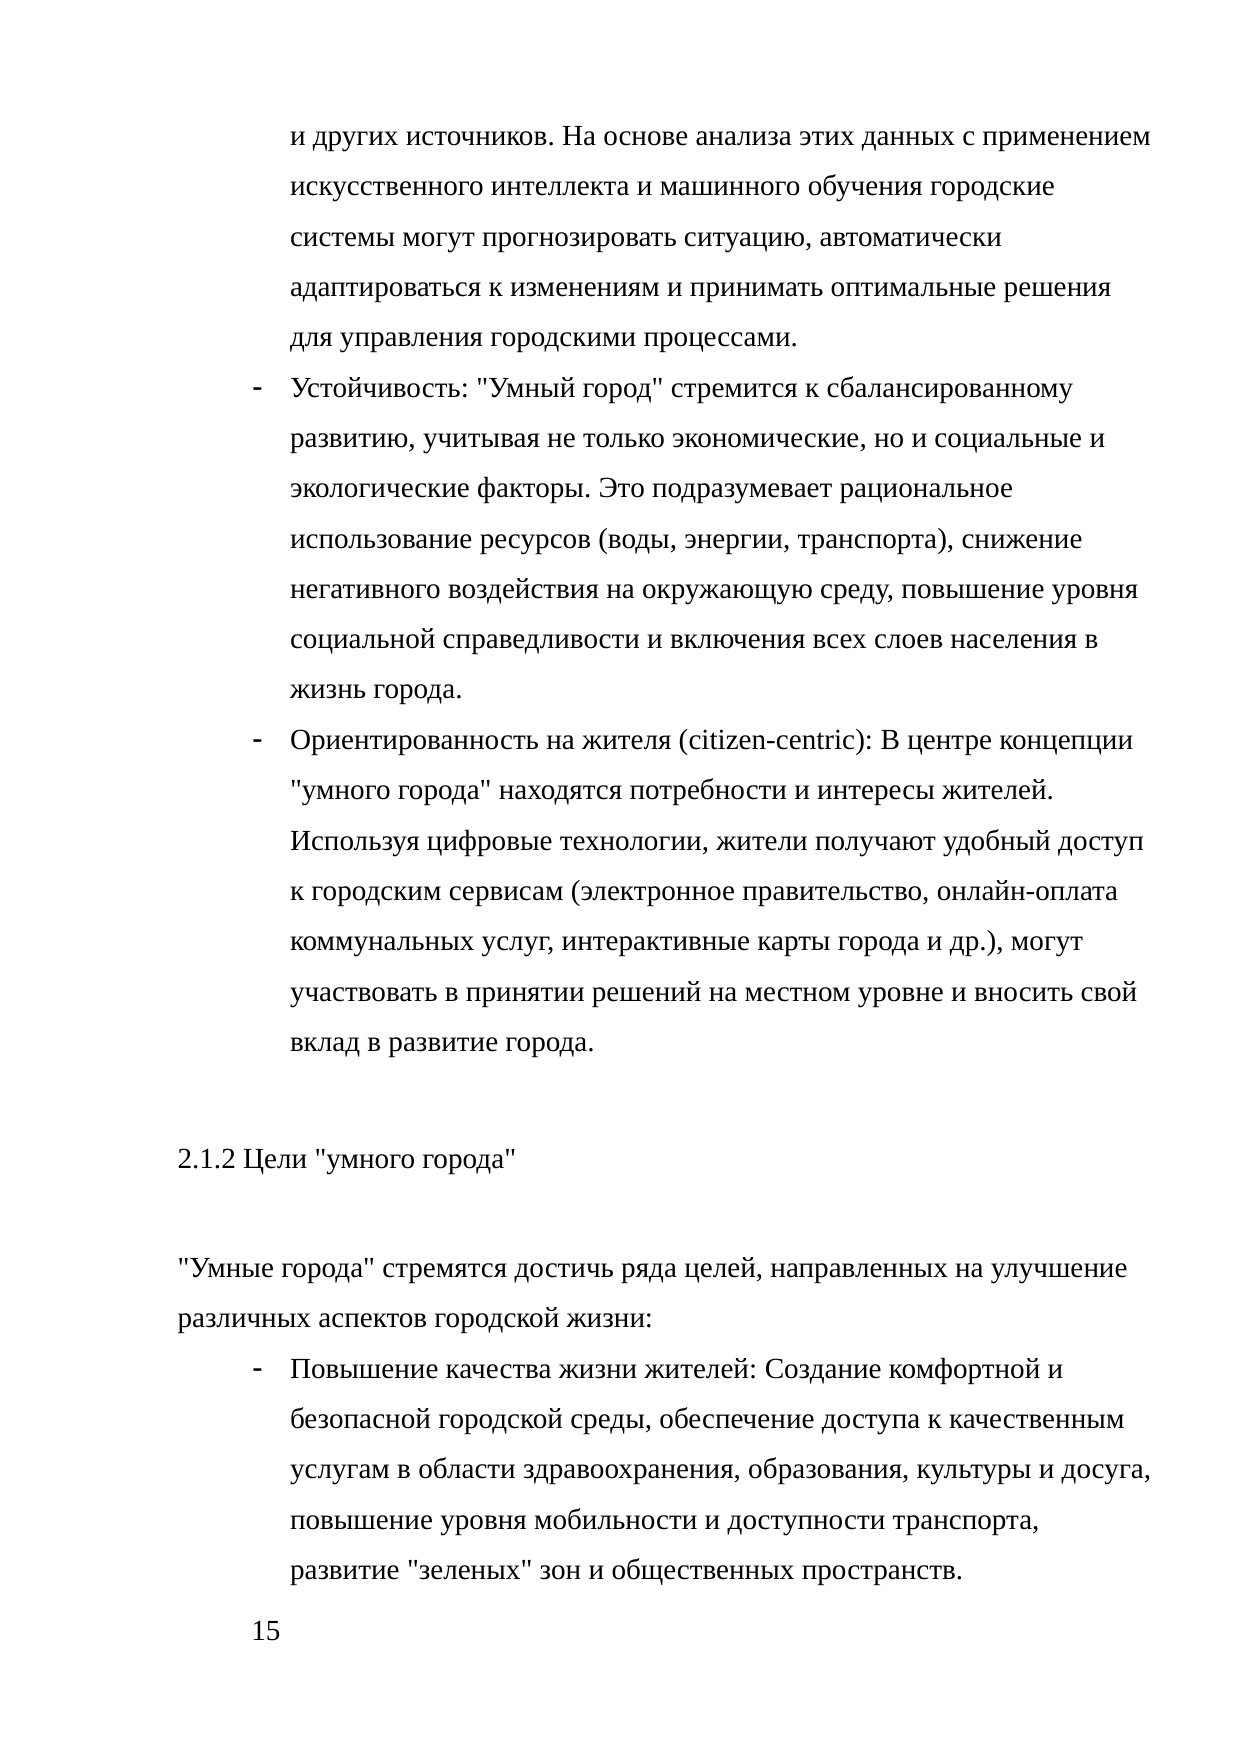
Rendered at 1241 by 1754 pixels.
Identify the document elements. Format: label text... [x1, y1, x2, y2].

list Ориентированность на жителя (citizen-centric): В центре концепции "умного города" находятся потребности и интересы жителей. Используя цифровые технологии, жители получают удобный доступ к городским сервисам (электронное правительство, онлайн-оплата коммунальных услуг, интерактивные карты города и др.), могут участвовать в принятии решений на местном уровне и вносить свой вклад в развитие города. [252, 722, 1152, 1057]
list Повышение качества жизни жителей: Создание комфортной и безопасной городской среды, обеспечение доступа к качественным услугам в области здравоохранения, образования, культуры и досуга, повышение уровня мобильности и доступности транспорта, развитие "зеленых" зон и общественных пространств. [252, 1351, 1152, 1586]
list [252, 118, 1152, 353]
text "Умные города" стремятся достичь ряда целей, направленных на улучшение различных аспектов городской жизни: [177, 1250, 1152, 1334]
list Устойчивость: "Умный город" стремится к сбалансированному развитию, учитывая не только экономические, но и социальные и экологические факторы. Это подразумевает рациональное использование ресурсов (воды, энергии, транспорта), снижение негативного воздействия на окружающую среду, повышение уровня социальной справедливости и включения всех слоев населения в жизнь города. [252, 370, 1152, 705]
subtitle 2.1.2 Цели "умного города" [177, 1141, 1152, 1175]
